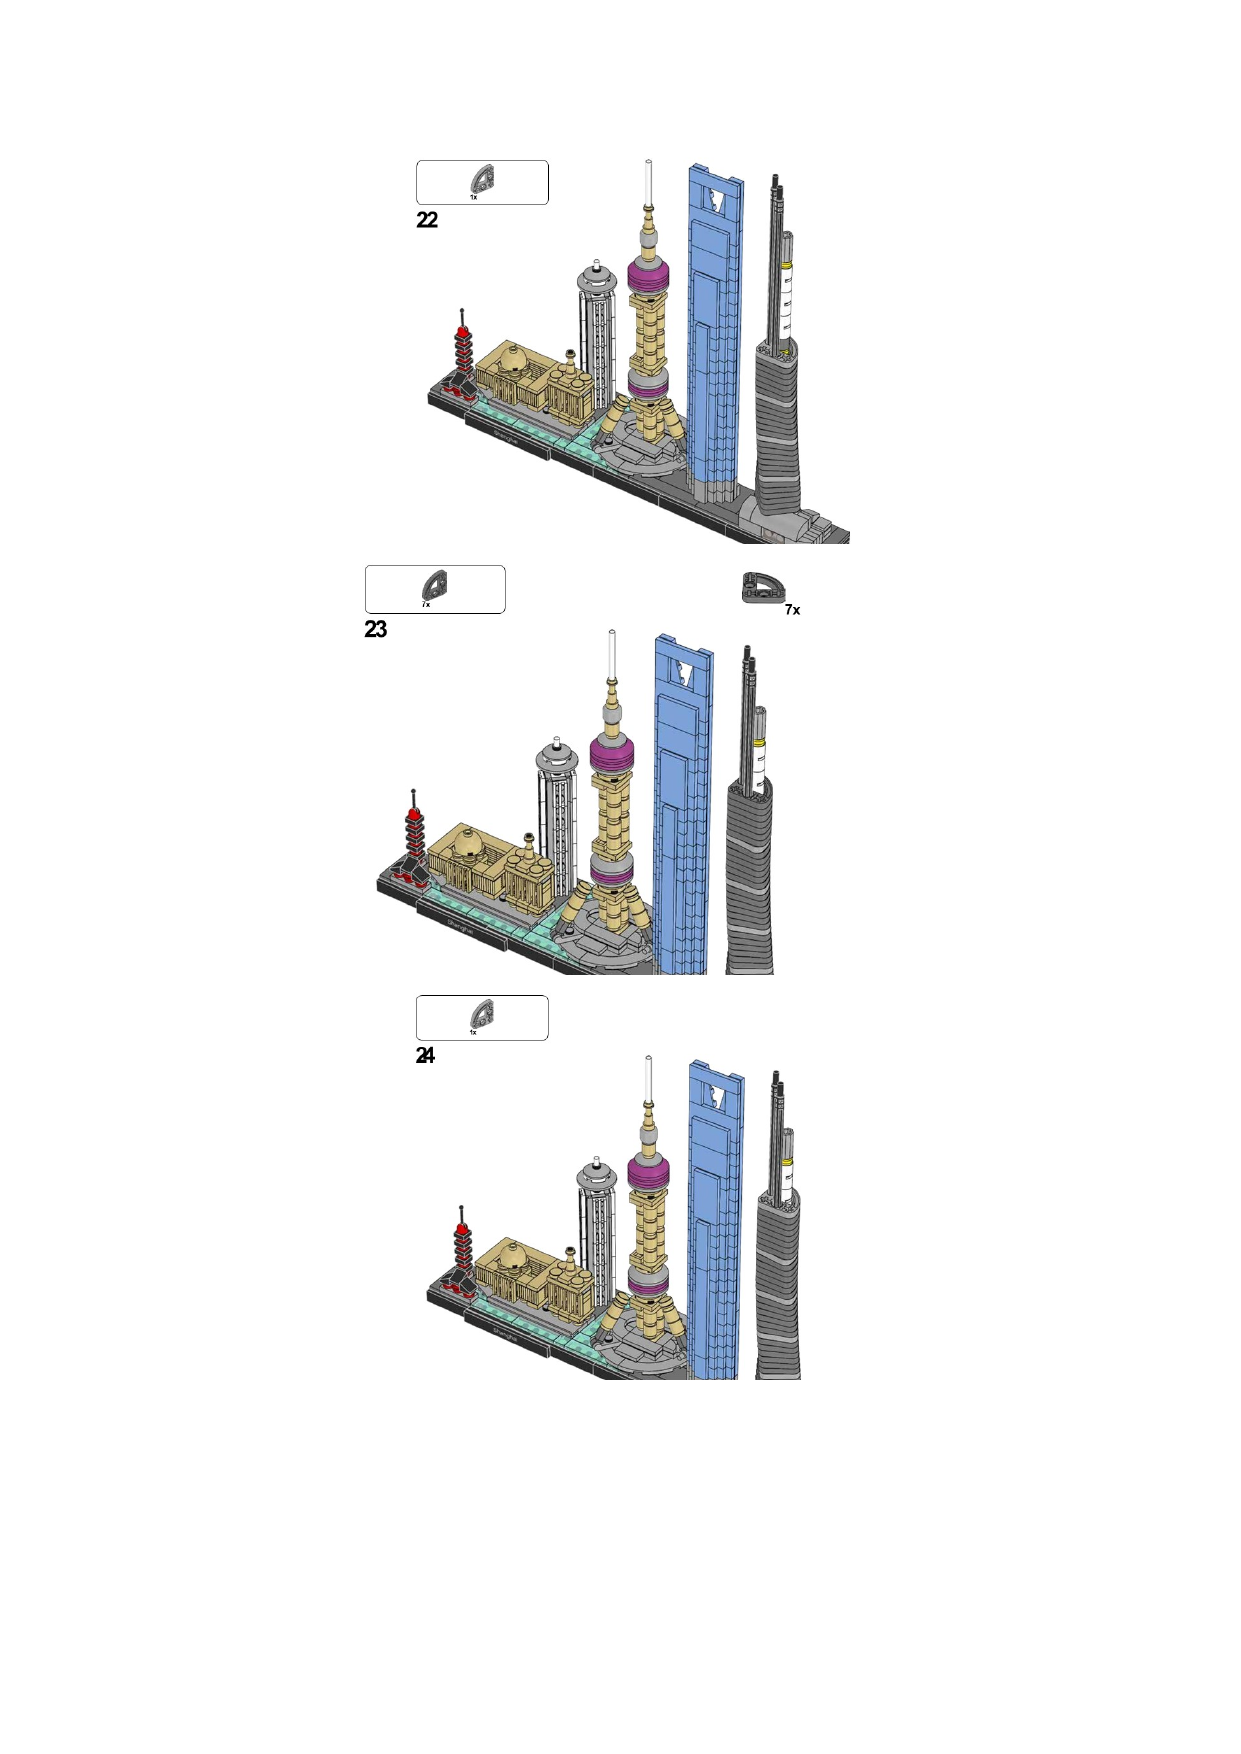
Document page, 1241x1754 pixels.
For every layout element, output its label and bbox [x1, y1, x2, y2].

picture [351, 551, 889, 975]
picture [368, 147, 872, 544]
picture [367, 982, 873, 1380]
